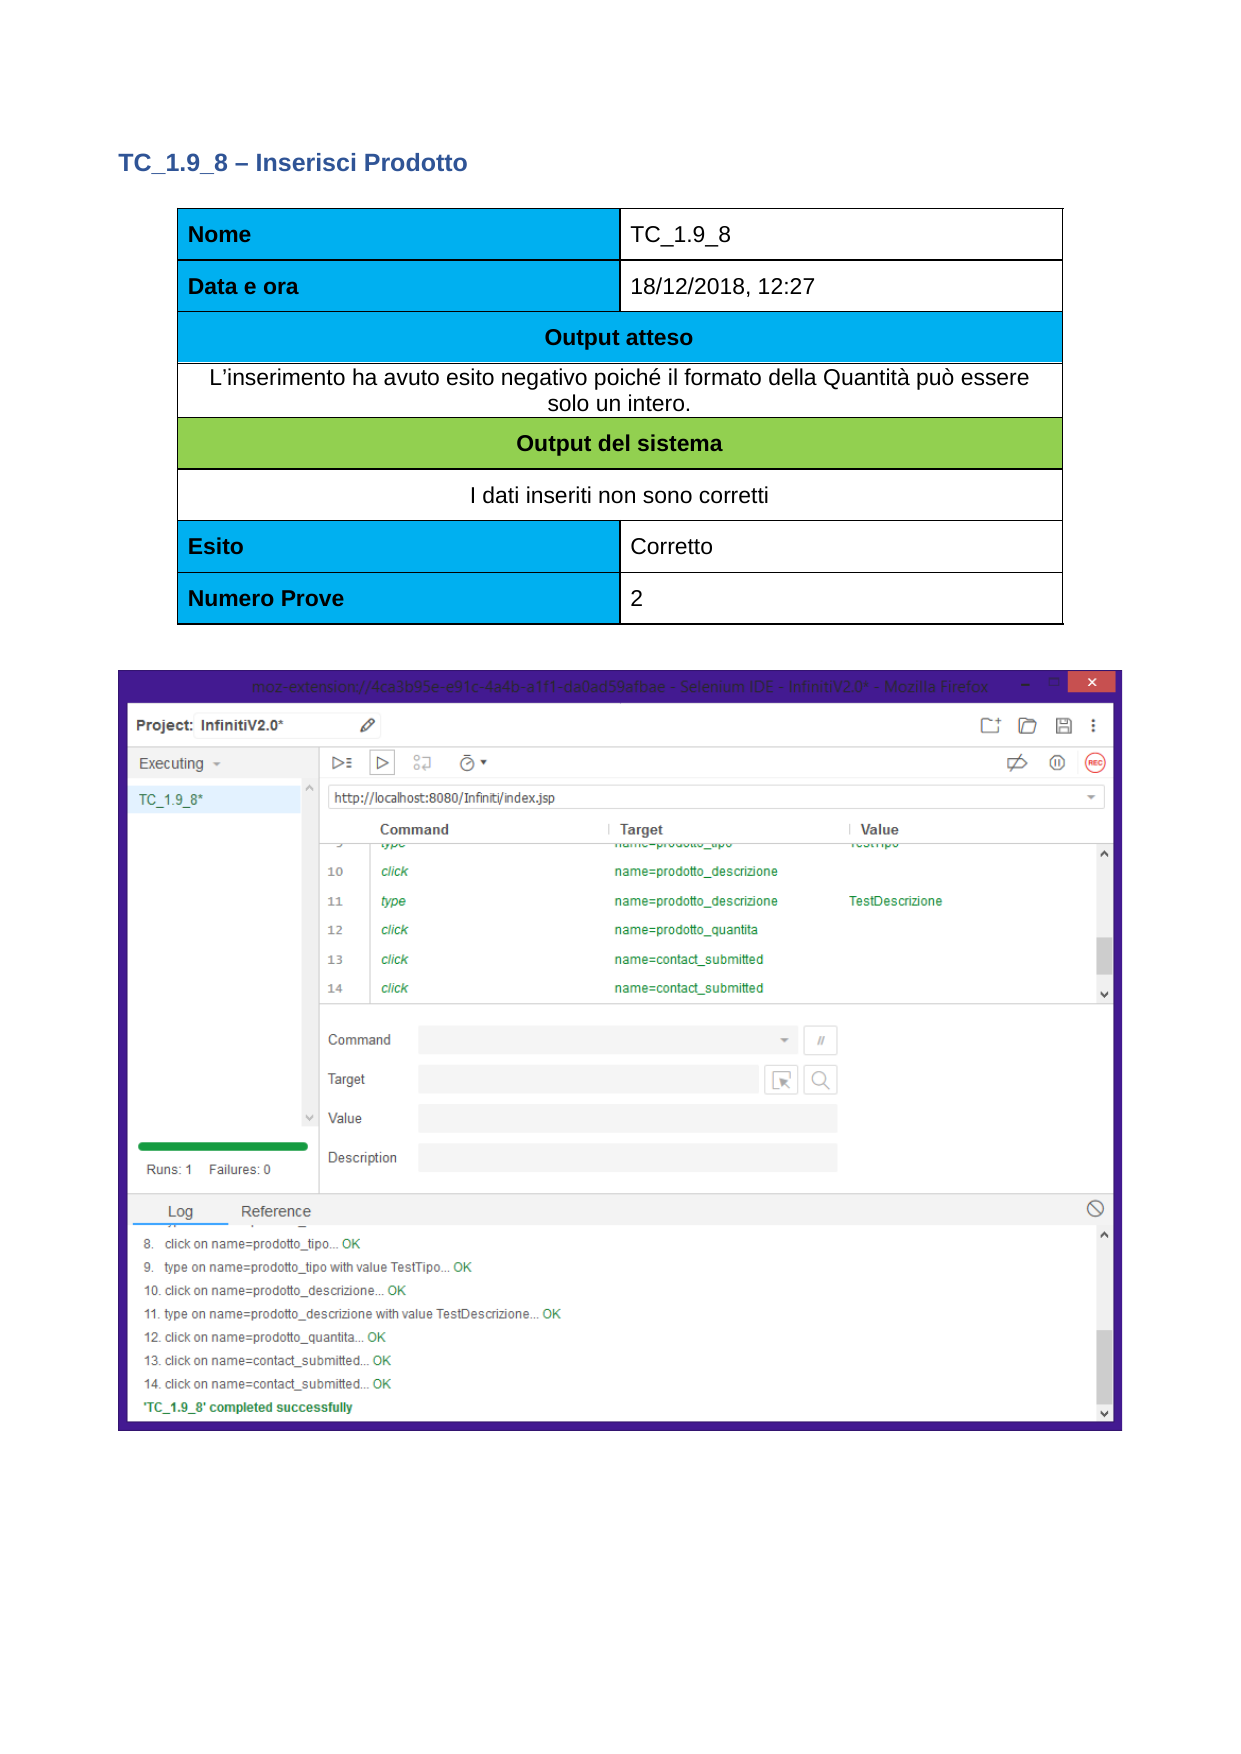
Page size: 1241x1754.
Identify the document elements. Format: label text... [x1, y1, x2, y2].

table_cell Corretto [621, 521, 1062, 571]
table_cell Esito [178, 521, 619, 571]
table_cell I dati inseriti non sono corretti [178, 470, 1062, 520]
table_cell Output del sistema [178, 418, 1062, 468]
table_header Nome [178, 209, 619, 259]
subtitle TC_1.9_8 – Inserisci Prodotto [118, 148, 1122, 176]
table_cell L’inserimento ha avuto esito negativo poiché il formato della Quantità può essere solo un intero. [178, 364, 1062, 417]
table_cell Numero Prove [178, 573, 619, 623]
table_cell 2 [621, 573, 1062, 623]
table_cell 18/12/2018, 12:27 [621, 261, 1062, 311]
table_cell Data e ora [178, 261, 619, 311]
table_header TC_1.9_8 [621, 209, 1062, 259]
table_cell Output atteso [178, 312, 1062, 362]
picture [118, 670, 1123, 1431]
